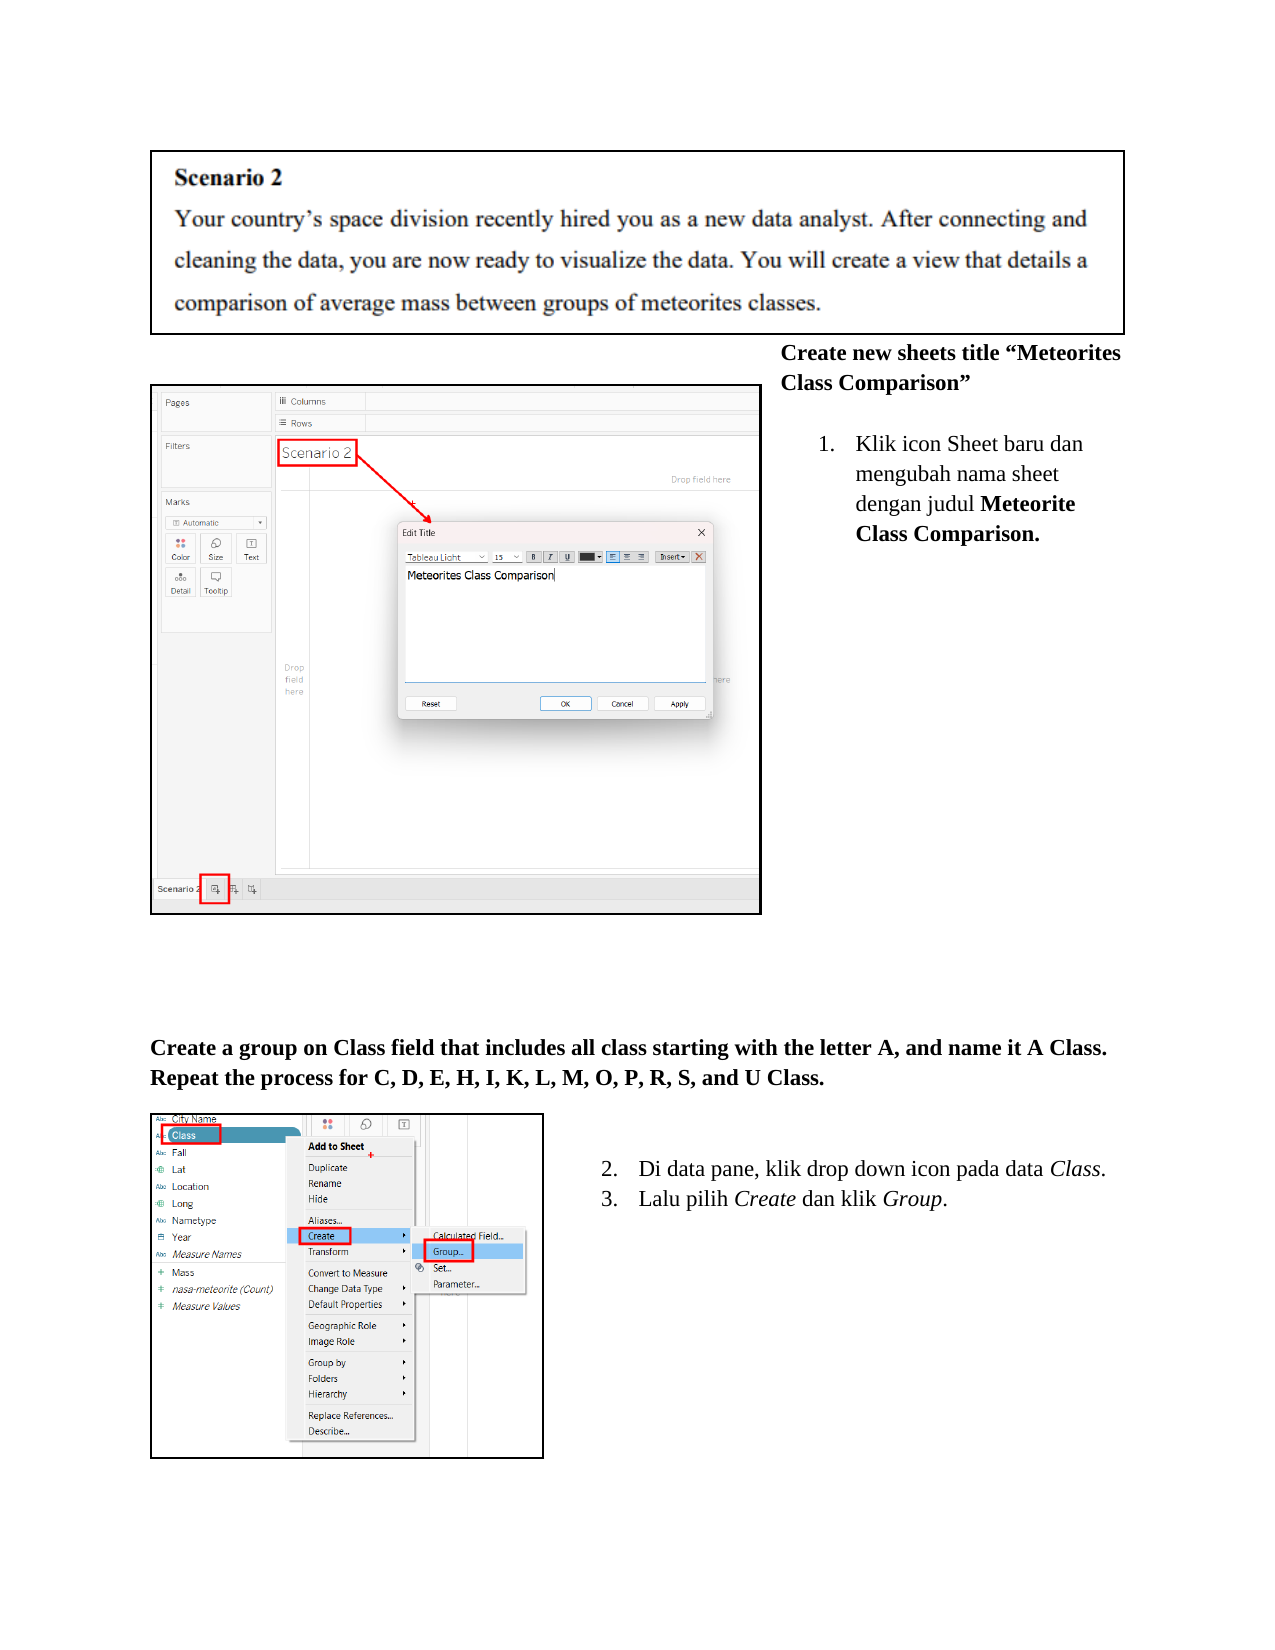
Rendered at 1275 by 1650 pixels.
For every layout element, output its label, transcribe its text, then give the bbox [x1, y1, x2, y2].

picture [152, 386, 759, 913]
list Lalu pilih Create dan klik Group. [544, 1185, 1125, 1211]
list Di data pane, klik drop down icon pada data Class. [544, 1155, 1125, 1181]
picture [152, 152, 1123, 333]
picture [152, 1115, 542, 1457]
text Create a group on Class field that includes all class starting with the letter A, and name it A Class. Repeat the process for C, D, E, H, I, K, L, M, O, P, R, S, and U Class. [150, 1034, 1125, 1091]
text Create new sheets title “Meteorites Class Comparison” [150, 339, 1125, 396]
list Klik icon Sheet baru dan mengubah nama sheet dengan judul Meteorite Class Comparison. [762, 430, 1125, 547]
